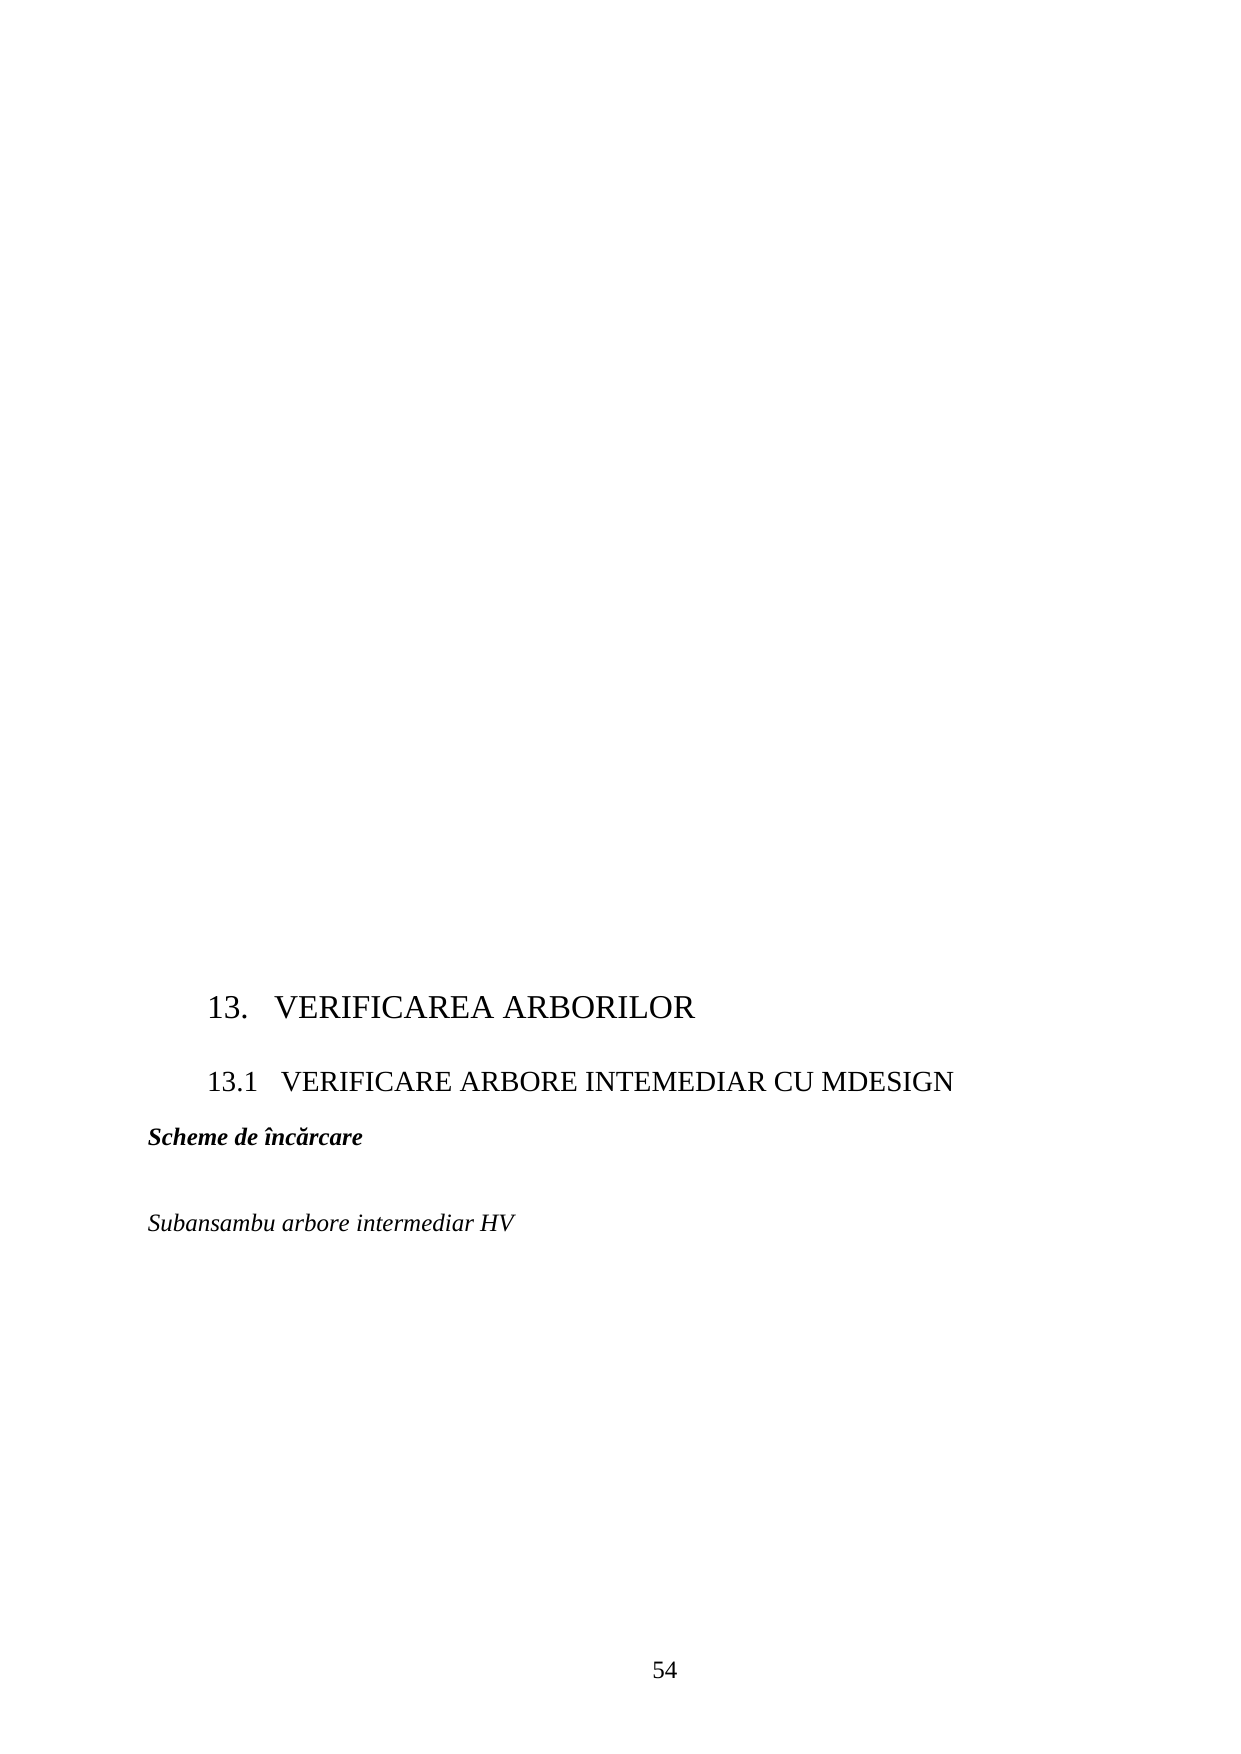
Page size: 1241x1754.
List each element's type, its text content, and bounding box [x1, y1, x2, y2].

text Scheme de încărcare [148, 1122, 1181, 1151]
text Subansambu arbore intermediar HV [148, 1208, 1181, 1237]
subtitle VERIFICAREA ARBORILOR [207, 988, 1181, 1026]
subtitle VERIFICARE ARBORE INTEMEDIAR CU MDESIGN [207, 1064, 1181, 1097]
